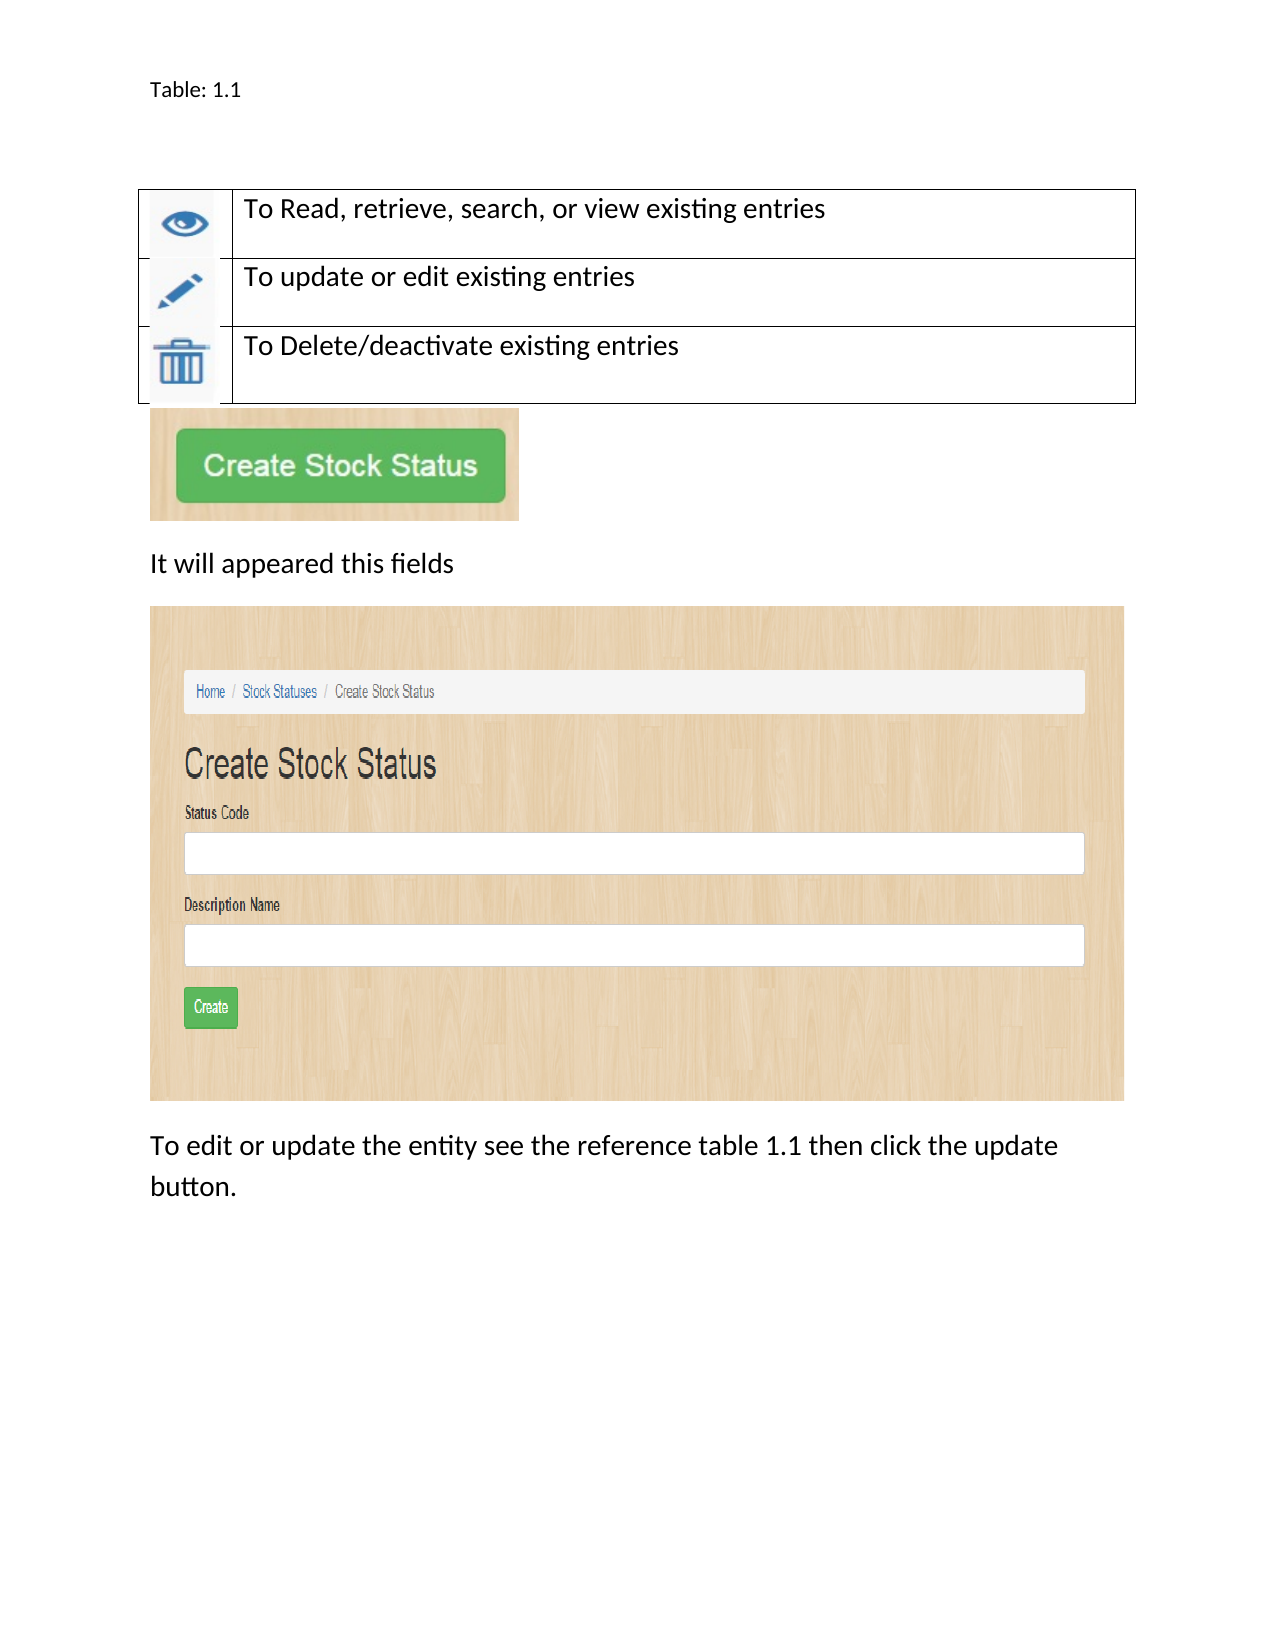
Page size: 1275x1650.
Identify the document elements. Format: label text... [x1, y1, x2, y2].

text To edit or update the entity see the reference table 1.1 then click the update button. [150, 1127, 1125, 1204]
picture [149, 190, 220, 404]
picture [150, 408, 519, 521]
text It will appeared this fields [150, 545, 1125, 581]
picture [150, 606, 1125, 1103]
